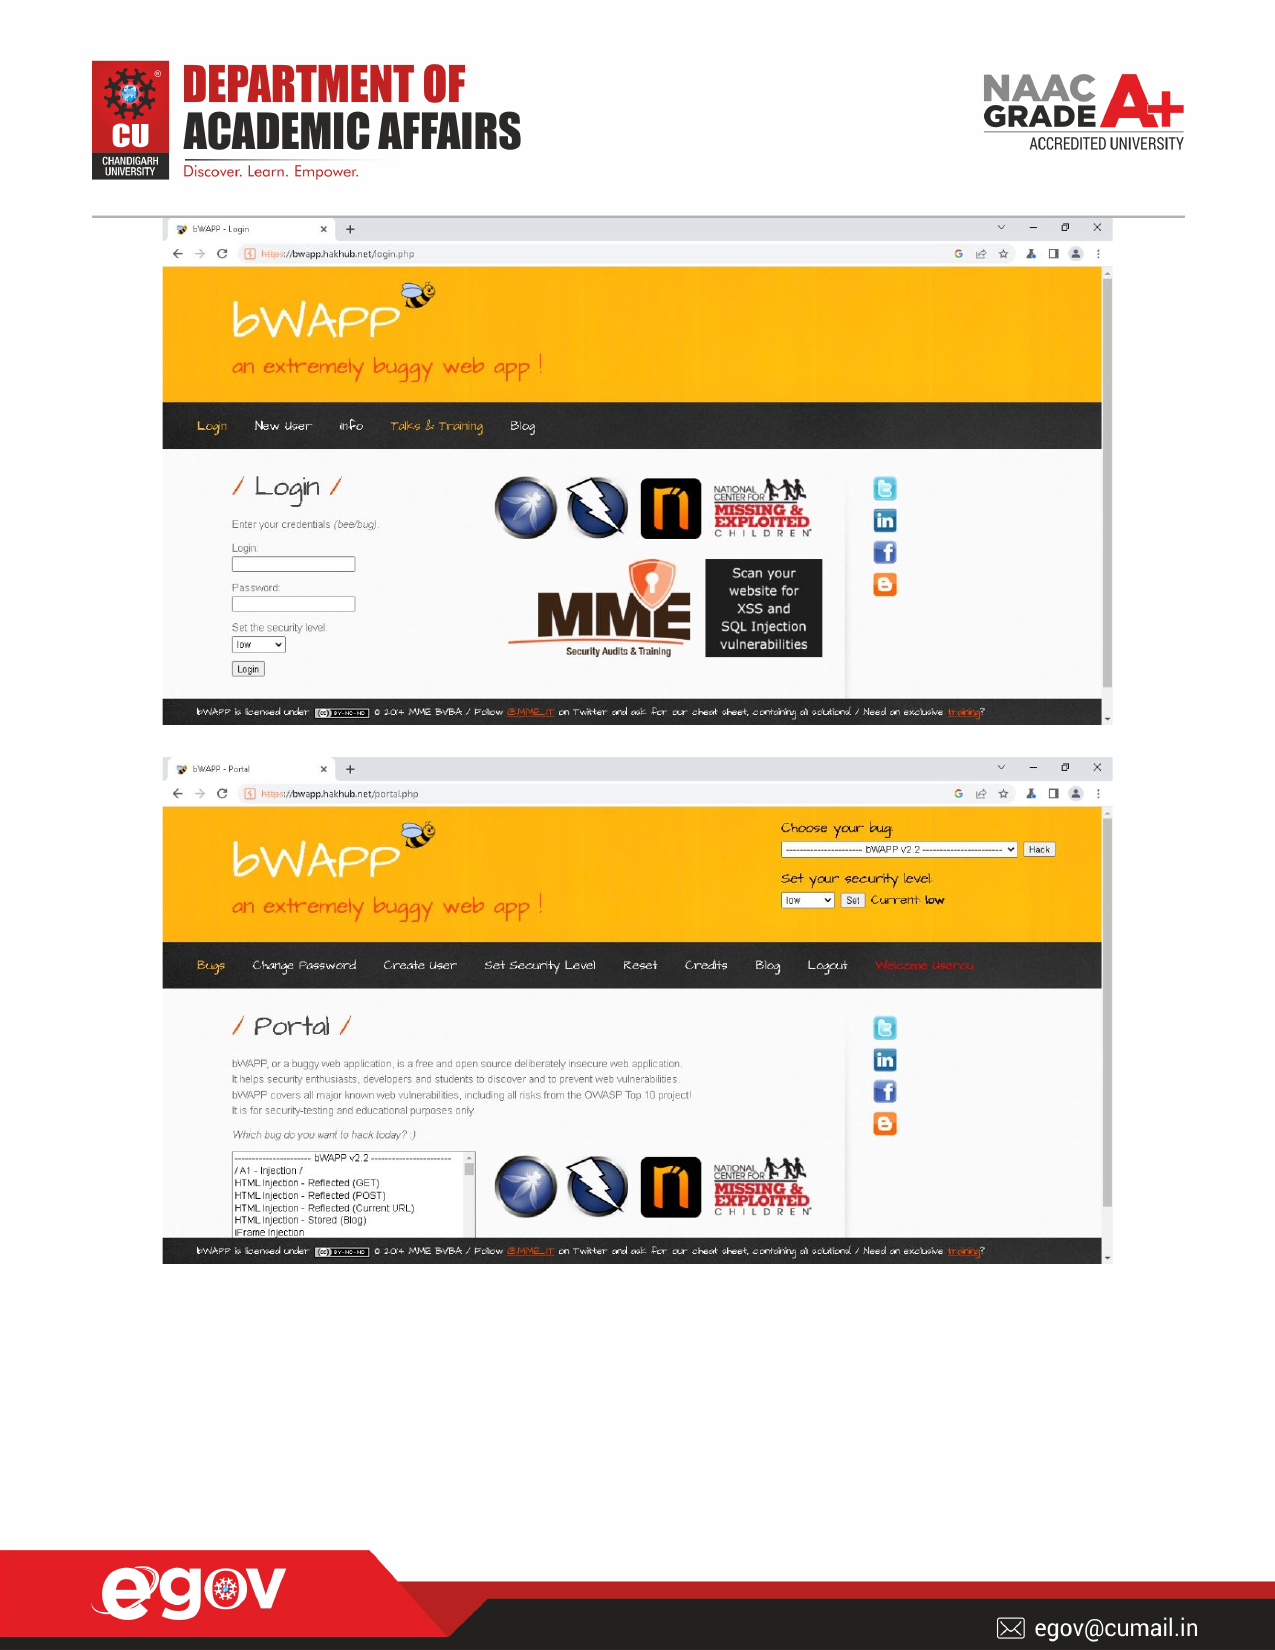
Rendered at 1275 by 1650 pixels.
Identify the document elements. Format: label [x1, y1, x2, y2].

picture [0, 1549, 1275, 1650]
picture [0, 0, 1275, 725]
picture [162, 757, 1113, 1264]
